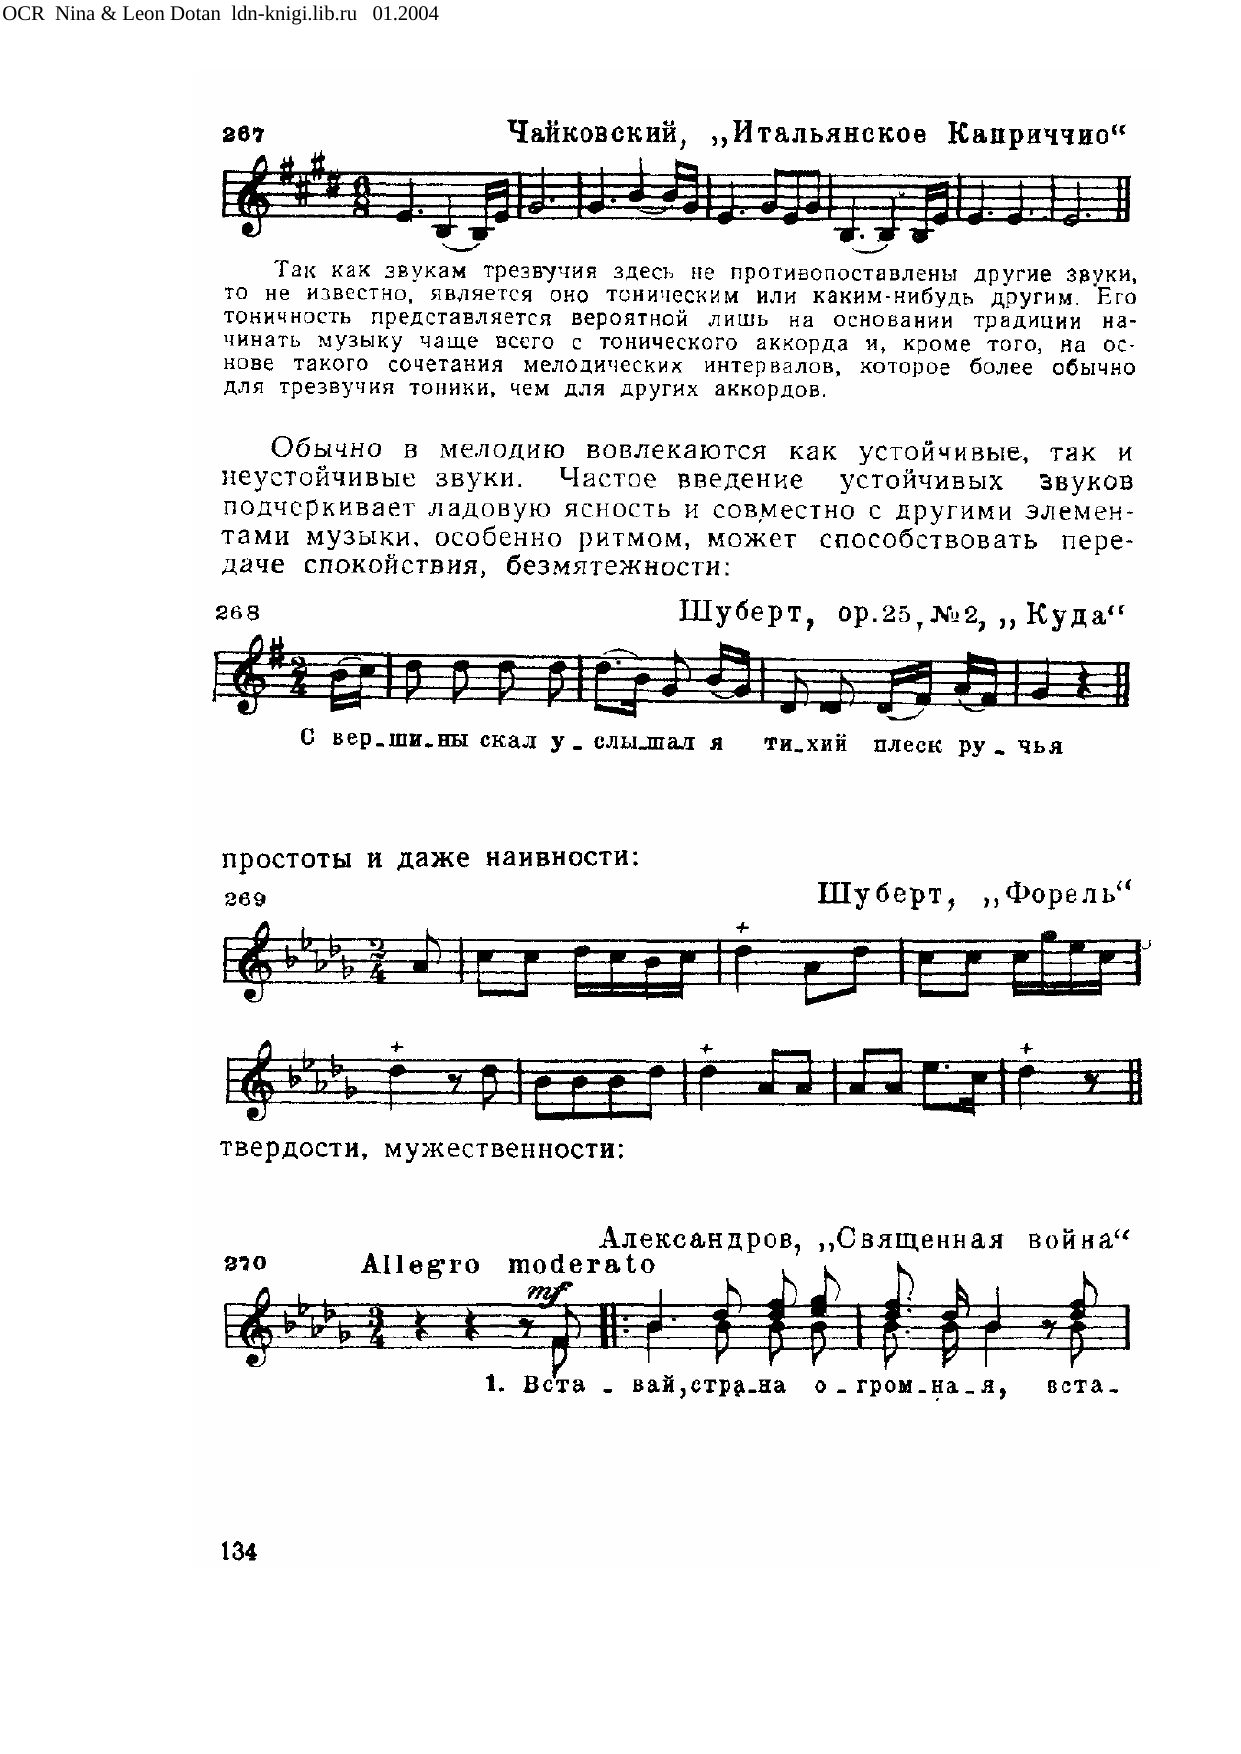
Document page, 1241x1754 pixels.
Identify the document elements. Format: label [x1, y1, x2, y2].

picture [193, 70, 1162, 1567]
